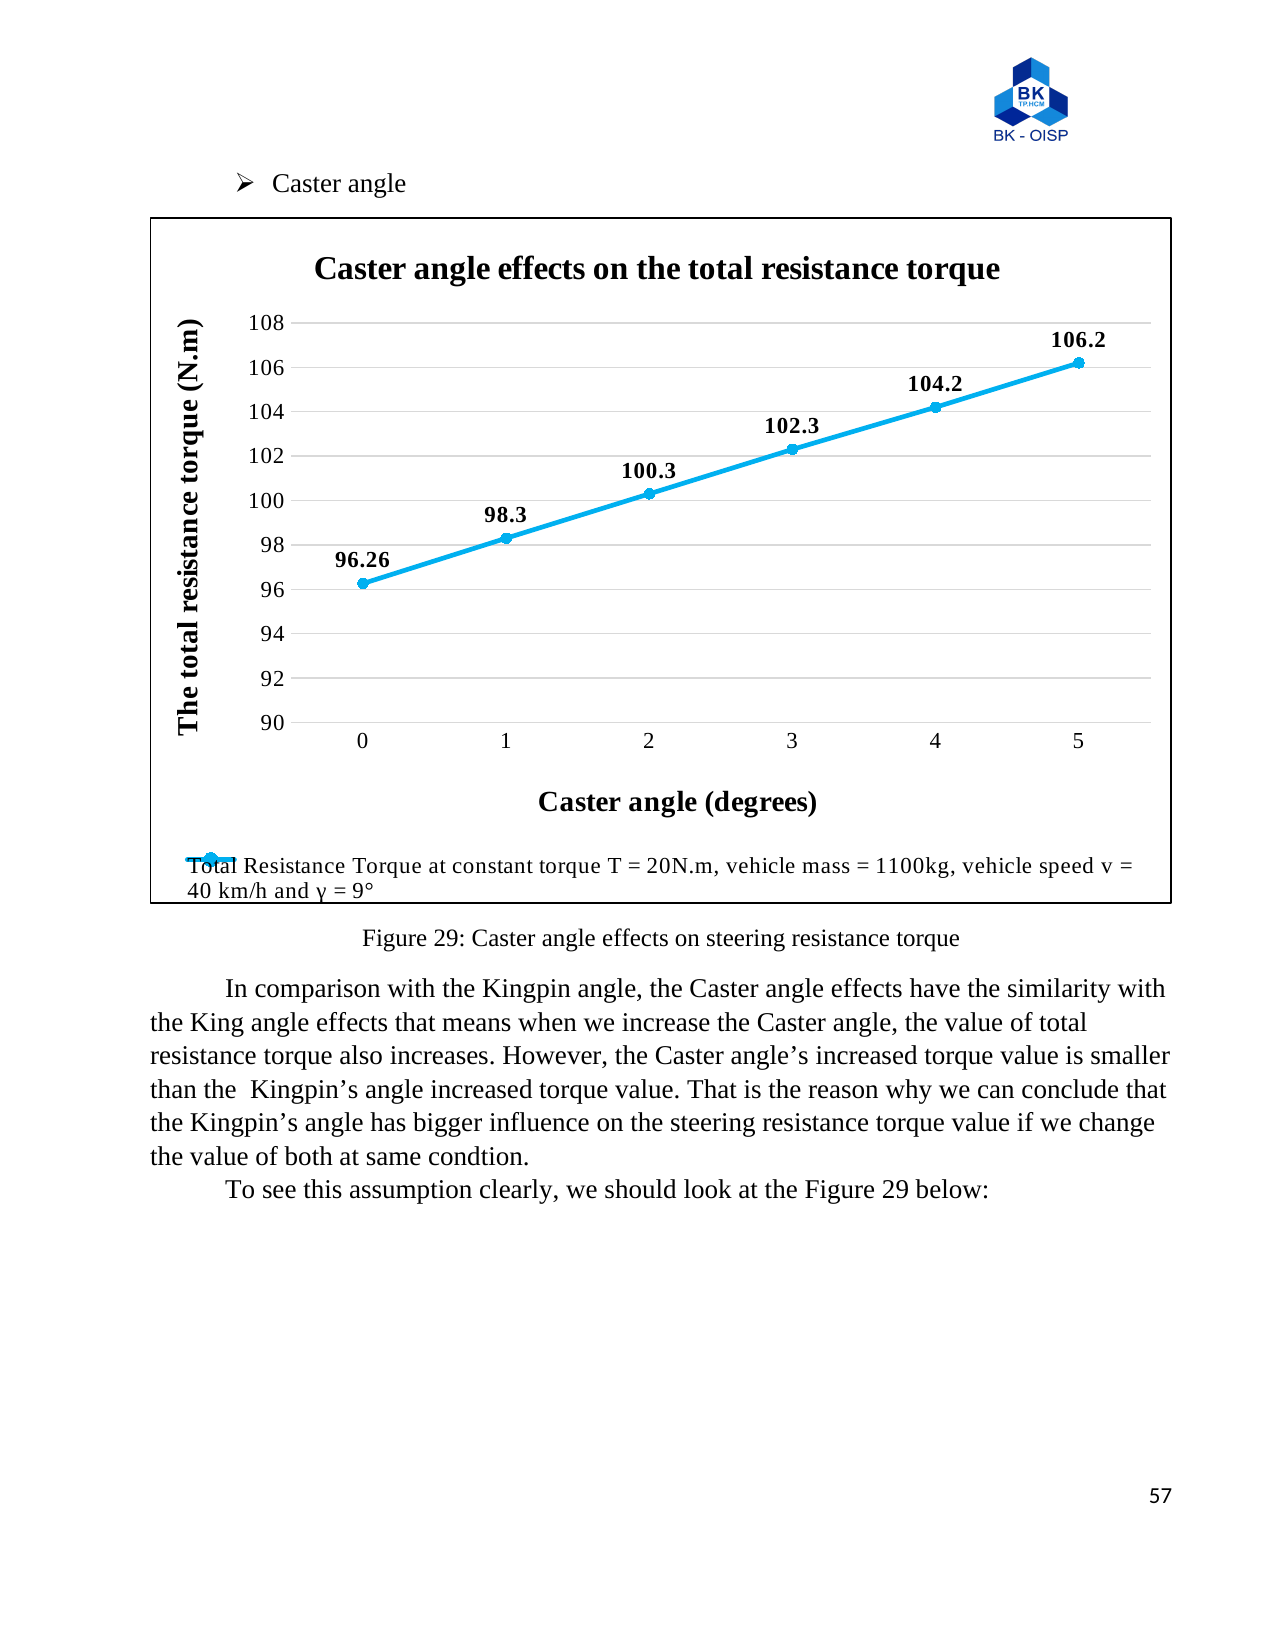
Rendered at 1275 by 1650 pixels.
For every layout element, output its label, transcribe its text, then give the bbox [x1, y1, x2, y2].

picture [993, 56, 1069, 148]
text Figure 29: Caster angle effects on steering resistance torque [150, 923, 1172, 951]
list Caster angle [234, 167, 1172, 198]
text In comparison with the Kingpin angle, the Caster angle effects have the similarity with the King angle effects that means when we increase the Caster angle, the value of total resistance torque also increases. However, the Caster angle’s increased torque value is smaller than the Kingpin’s angle increased torque value. That is the reason why we can conclude that the Kingpin’s angle has bigger influence on the steering resistance torque value if we change the value of both at same condtion. To see this assumption clearly, we should look at the Figure 29 below: [150, 972, 1172, 1204]
